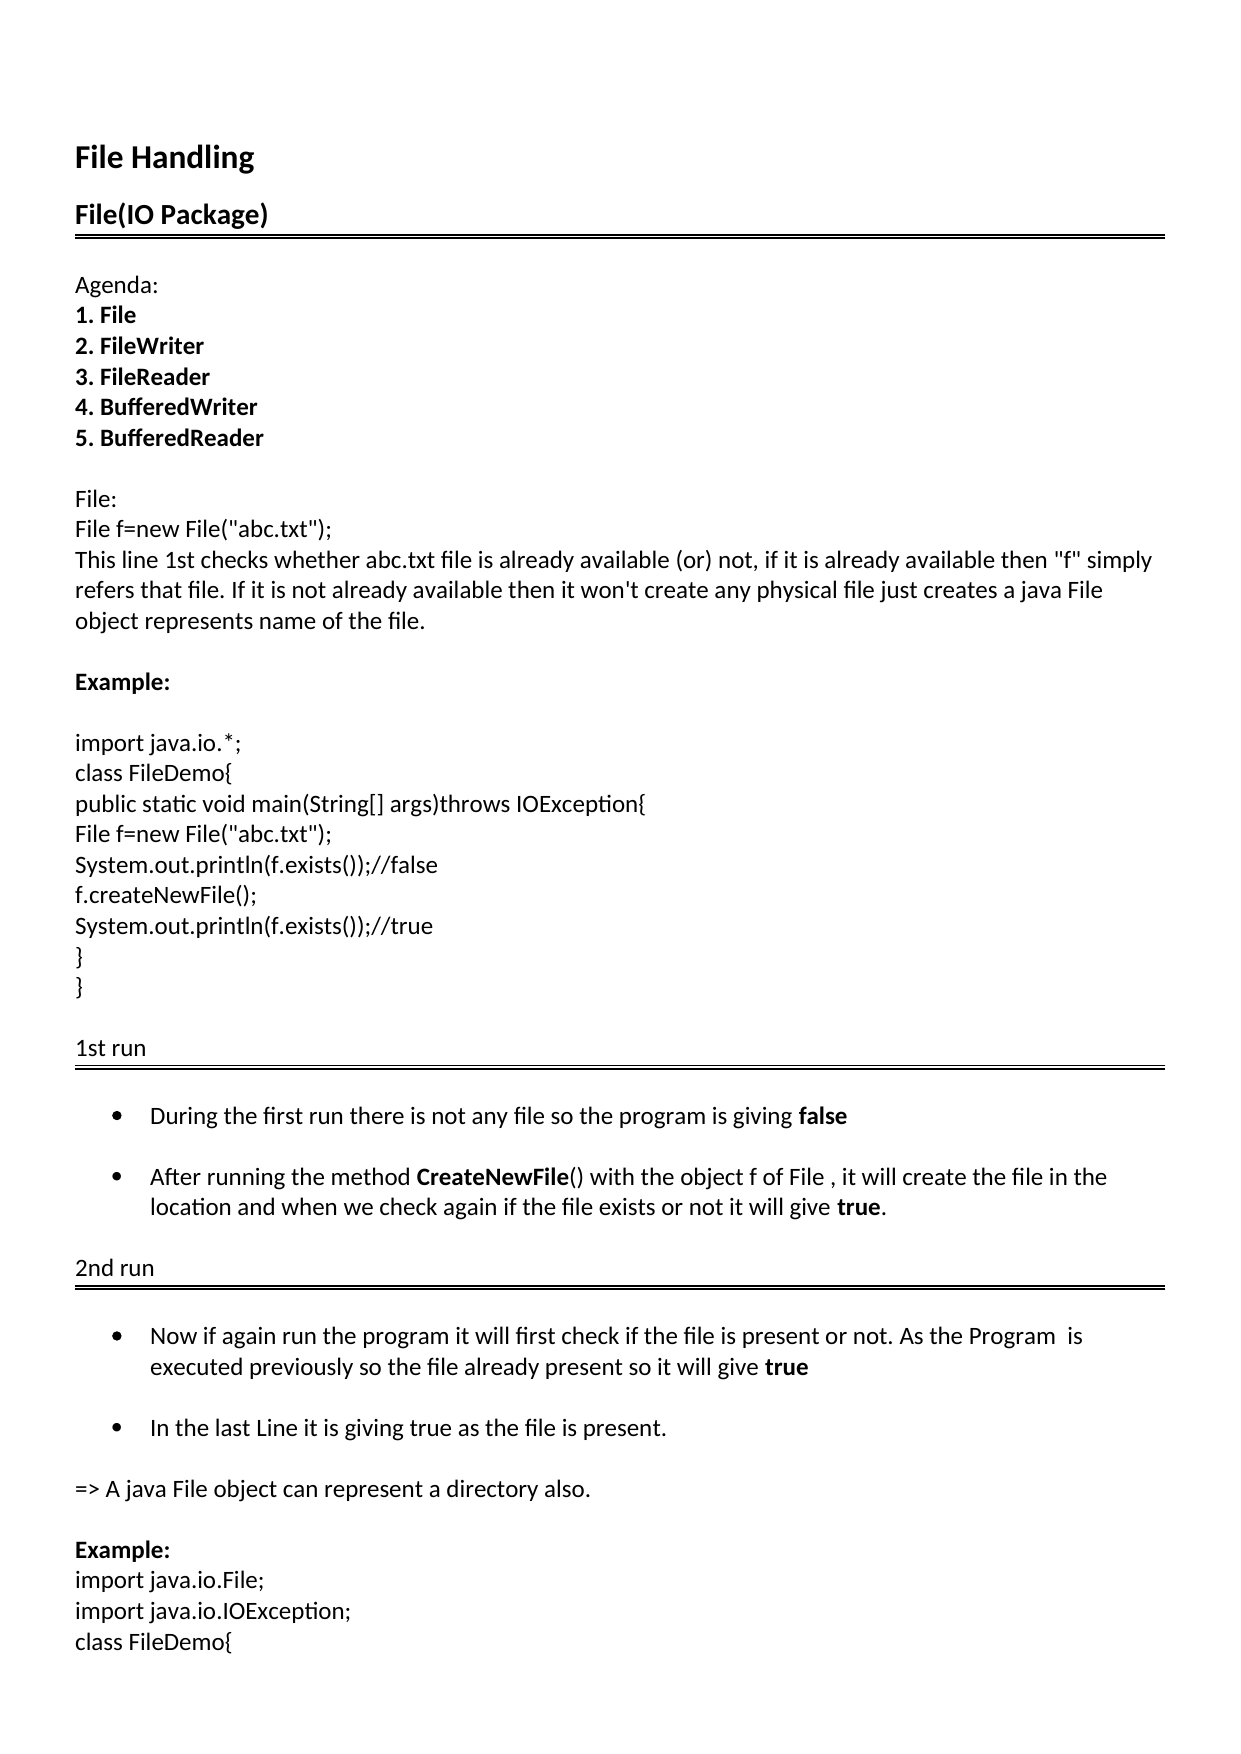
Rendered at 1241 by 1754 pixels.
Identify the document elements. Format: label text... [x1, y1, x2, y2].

text class FileDemo{ [75, 757, 1165, 788]
text Example: [75, 1534, 1165, 1564]
text import java.io.IOException; [75, 1595, 1165, 1626]
text => A java File object can represent a directory also. [75, 1473, 1165, 1503]
text File(IO Package) [75, 196, 1165, 234]
text 1st run [75, 1032, 1165, 1065]
text import java.io.*; [75, 727, 1165, 757]
text File f=new File("abc.txt"); [75, 818, 1165, 849]
text 2. FileWriter [75, 330, 1165, 361]
text 5. BufferedReader [75, 422, 1165, 452]
text public static void main(String[] args)throws IOException{ [75, 788, 1165, 818]
text File: [75, 483, 1165, 513]
text System.out.println(f.exists());//false [75, 849, 1165, 879]
text 4. BufferedWriter [75, 391, 1165, 422]
text } [75, 941, 1165, 971]
text Agenda: [75, 269, 1165, 300]
text 3. FileReader [75, 361, 1165, 391]
text 1. File [75, 300, 1165, 330]
text File f=new File("abc.txt"); [75, 513, 1165, 544]
text f.createNewFile(); [75, 879, 1165, 910]
list Now if again run the program it will first check if the file is present or not. As the Program is executed previously so the file already present so it will give true [112, 1320, 1165, 1381]
text 2nd run [75, 1253, 1165, 1285]
list In the last Line it is giving true as the file is present. [112, 1412, 1165, 1442]
text class FileDemo{ [75, 1626, 1165, 1656]
text } [75, 971, 1165, 1002]
text System.out.println(f.exists());//true [75, 910, 1165, 941]
list After running the method CreateNewFile() with the object f of File , it will create the file in the location and when we check again if the file exists or not it will give true. [112, 1161, 1165, 1222]
text This line 1st checks whether abc.txt file is already available (or) not, if it is already available then "f" simply refers that file. If it is not already available then it won't create any physical file just creates a java File object represents name of the file. [75, 544, 1165, 635]
text import java.io.File; [75, 1564, 1165, 1595]
text Example: [75, 666, 1165, 696]
text File Handling [75, 136, 1165, 176]
list During the first run there is not any file so the program is giving false [112, 1100, 1165, 1131]
